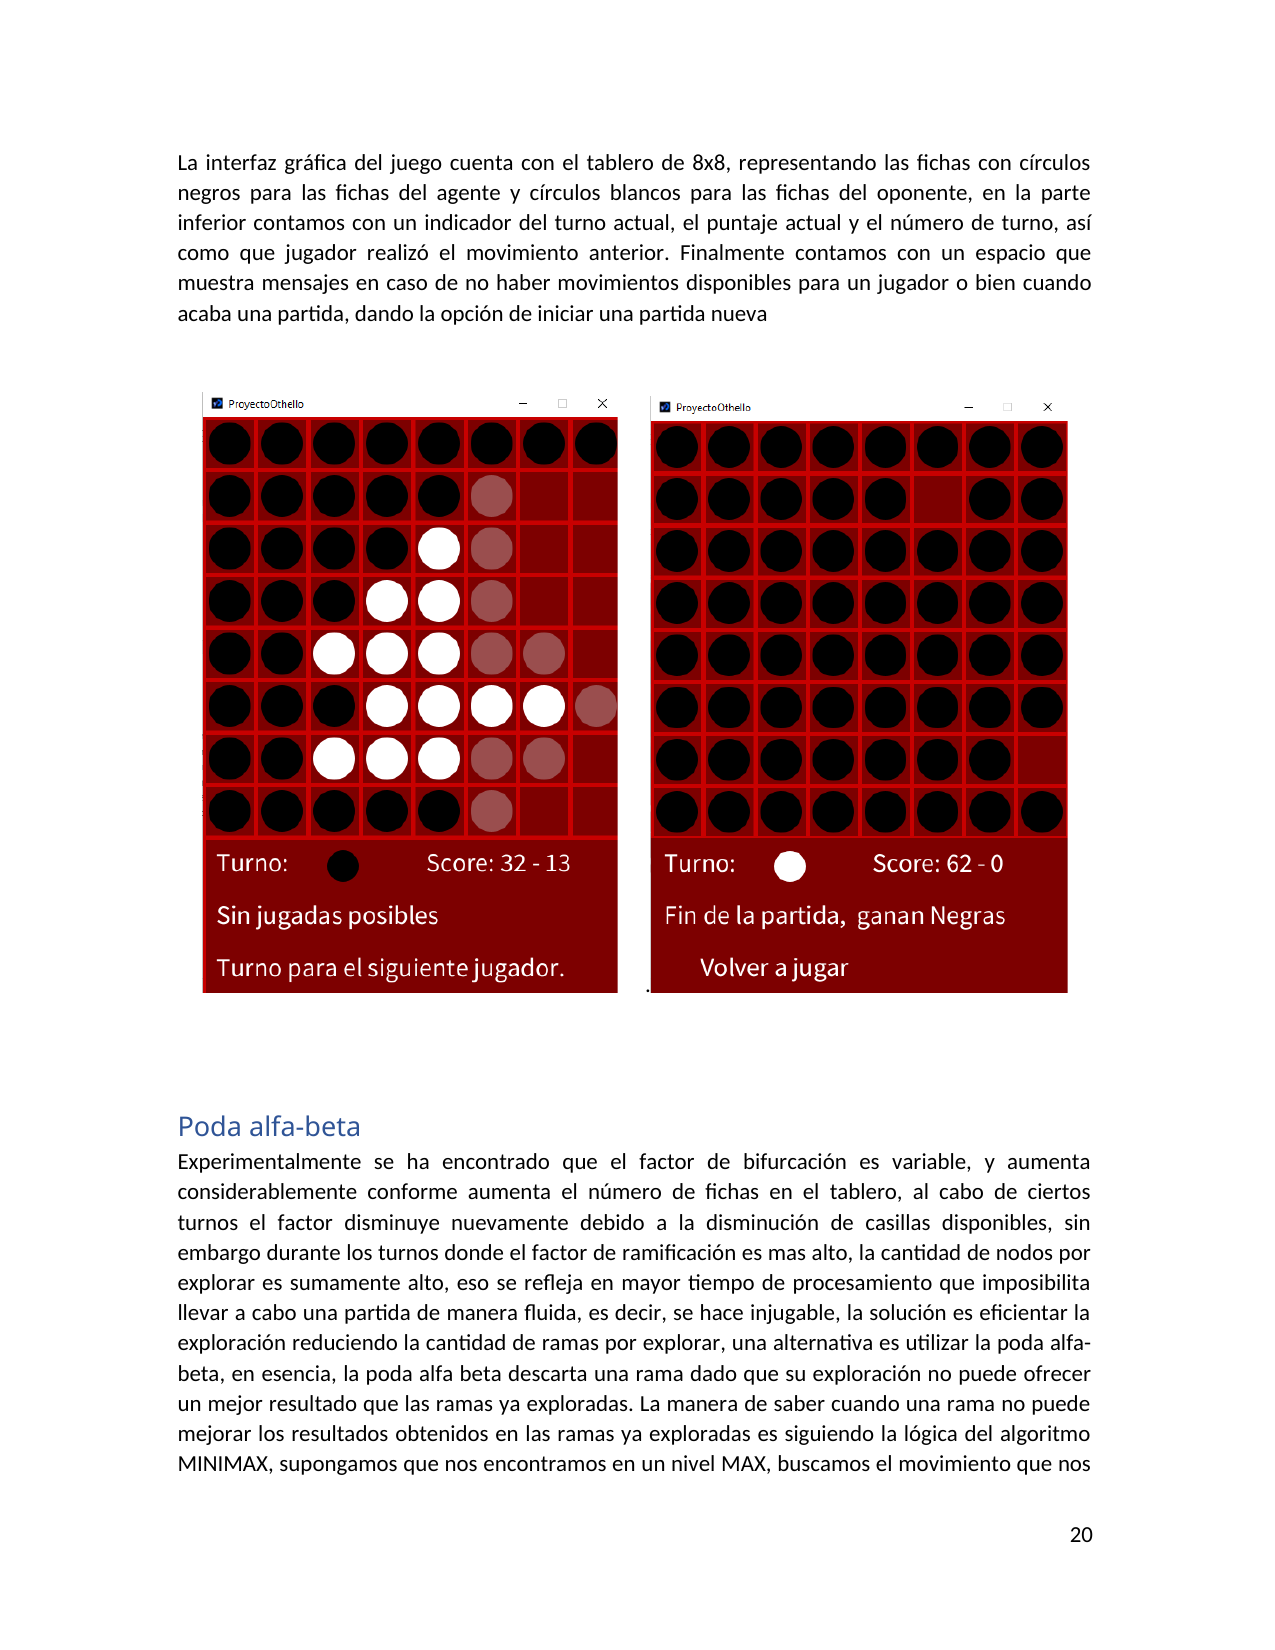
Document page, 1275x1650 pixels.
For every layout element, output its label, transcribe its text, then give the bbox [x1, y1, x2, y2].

picture [650, 396, 1068, 993]
text La interfaz gráfica del juego cuenta con el tablero de 8x8, representando las fichas con círculos negros para las fichas del agente y círculos blancos para las fichas del oponente, en la parte inferior contamos con un indicador del turno actual, el puntaje actual y el número de turno, así como que jugador realizó el movimiento anterior. Finalmente contamos con un espacio que muestra mensajes en caso de no haber movimientos disponibles para un jugador o bien cuando acaba una partida, dando la opción de iniciar una partida nueva [177, 148, 1093, 327]
subtitle Poda alfa-beta [177, 1107, 1093, 1144]
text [177, 1147, 1093, 1477]
picture [202, 392, 618, 993]
